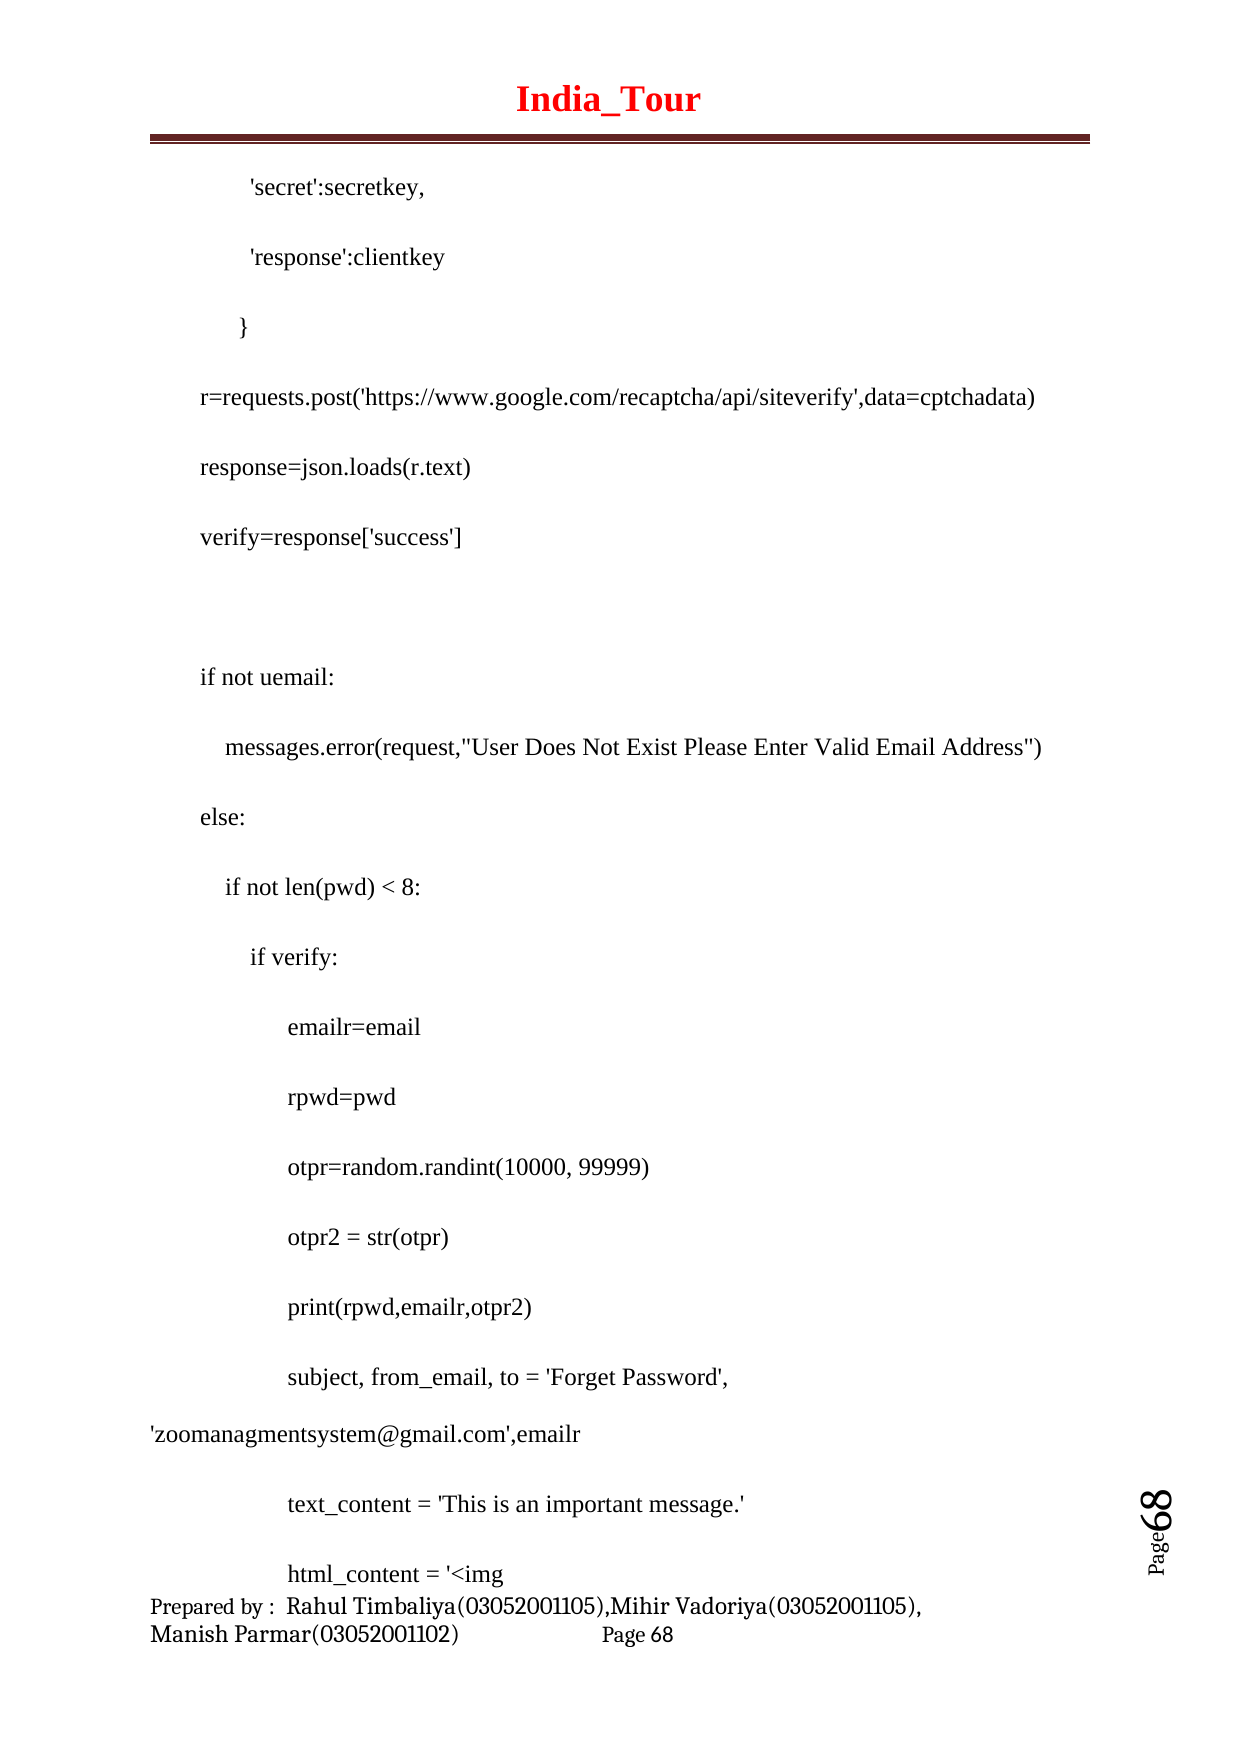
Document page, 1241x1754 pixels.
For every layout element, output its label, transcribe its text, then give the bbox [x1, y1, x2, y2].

text otpr2 = str(otpr) [150, 1222, 1090, 1251]
text text_content = 'This is an important message.' [150, 1489, 1090, 1518]
text r=requests.post('https://www.google.com/recaptcha/api/siteverify',data=cptchadata) [150, 382, 1090, 411]
text subject, from_email, to = 'Forget Password', 'zoomanagmentsystem@gmail.com',emailr [150, 1362, 1090, 1448]
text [150, 1559, 1090, 1588]
text messages.error(request,"User Does Not Exist Please Enter Valid Email Address") [150, 732, 1090, 761]
text if not len(pwd) < 8: [150, 872, 1090, 901]
text otpr=random.randint(10000, 99999) [150, 1152, 1090, 1181]
text else: [150, 802, 1090, 831]
text if not uemail: [150, 662, 1090, 691]
text 'response':clientkey [150, 242, 1090, 271]
text } [150, 312, 1090, 341]
text emailr=email [150, 1012, 1090, 1041]
text print(rpwd,emailr,otpr2) [150, 1292, 1090, 1321]
text rpwd=pwd [150, 1082, 1090, 1111]
text verify=response['success'] [150, 522, 1090, 551]
text if verify: [150, 942, 1090, 971]
text 'secret':secretkey, [150, 172, 1090, 201]
text response=json.loads(r.text) [150, 452, 1090, 481]
